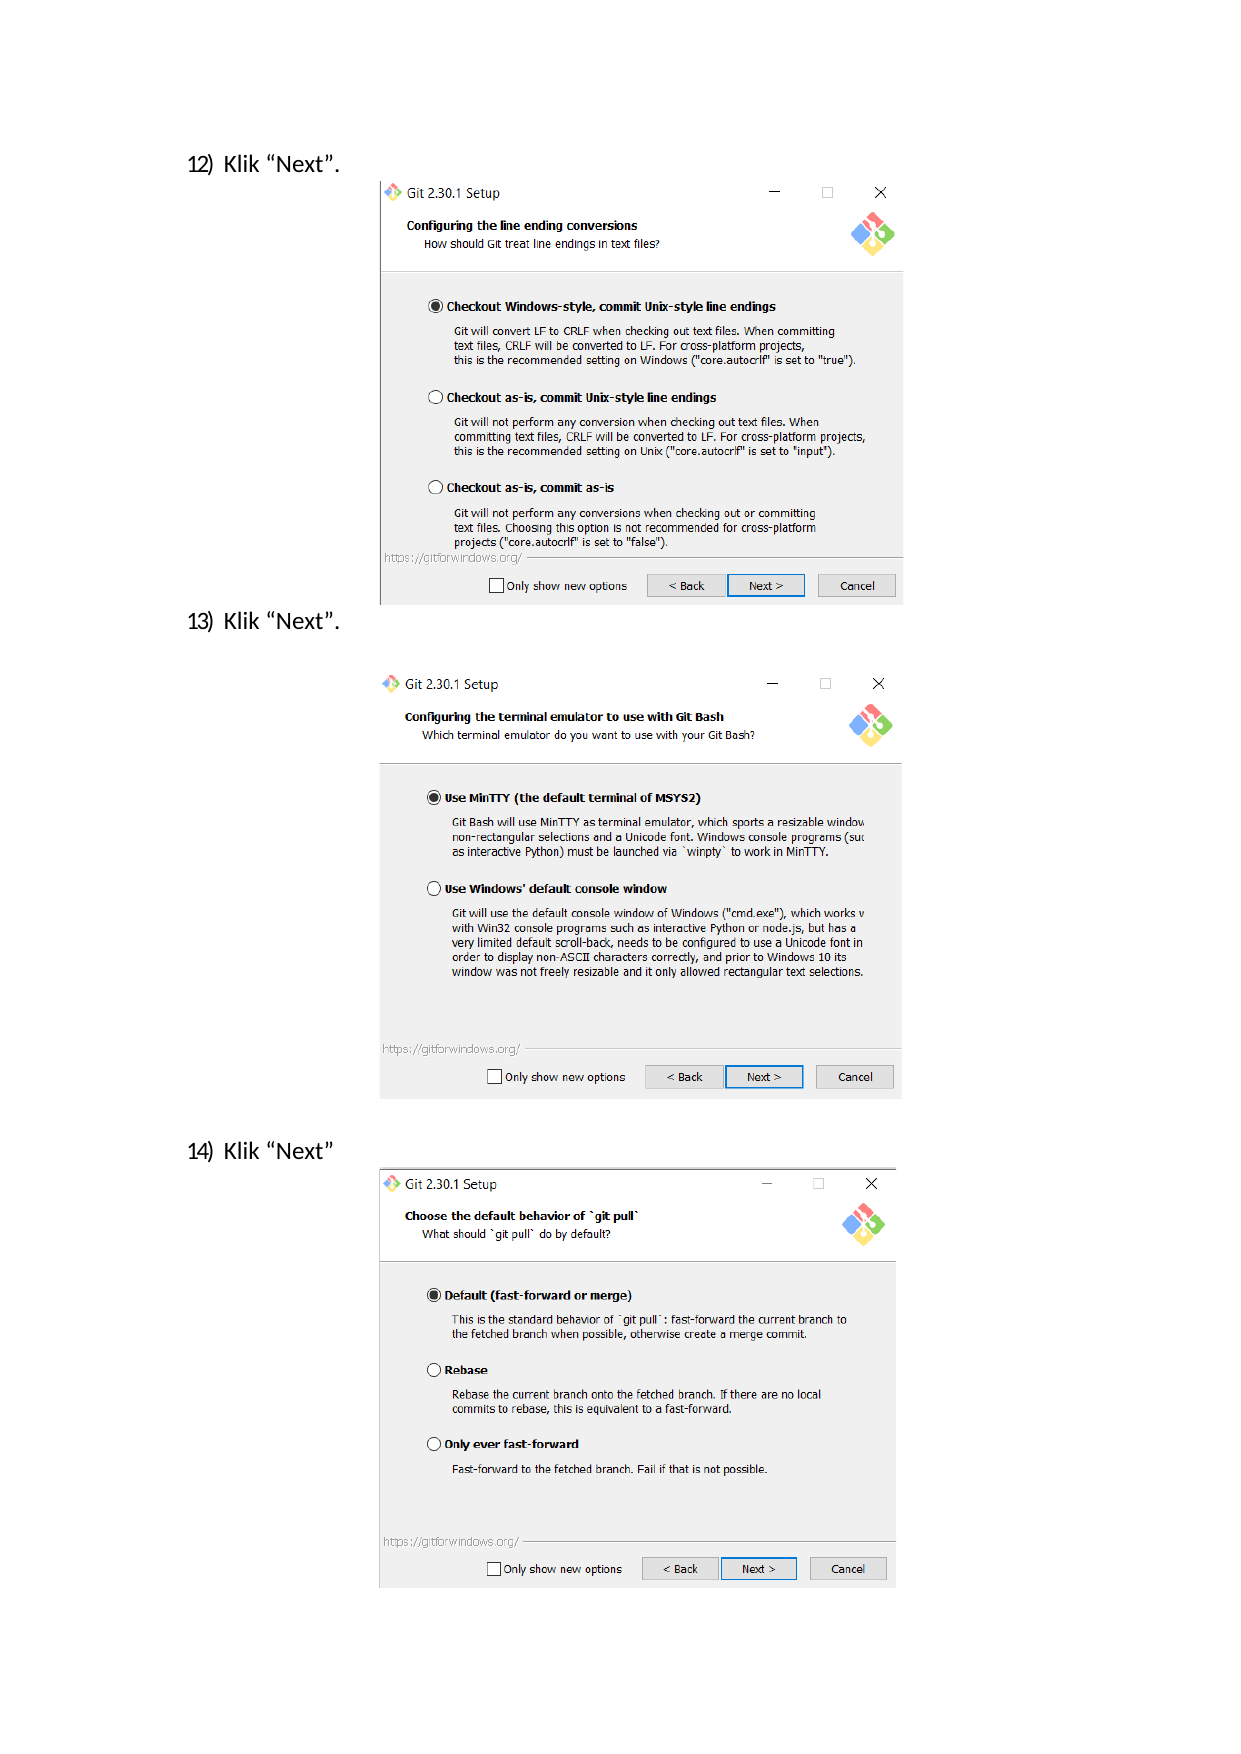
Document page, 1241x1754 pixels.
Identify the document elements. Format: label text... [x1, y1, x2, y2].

list Klik “Next”. [186, 148, 1146, 178]
picture [379, 1167, 897, 1588]
picture [379, 181, 904, 605]
picture [379, 675, 902, 1099]
list Klik “Next” [186, 1135, 1146, 1165]
